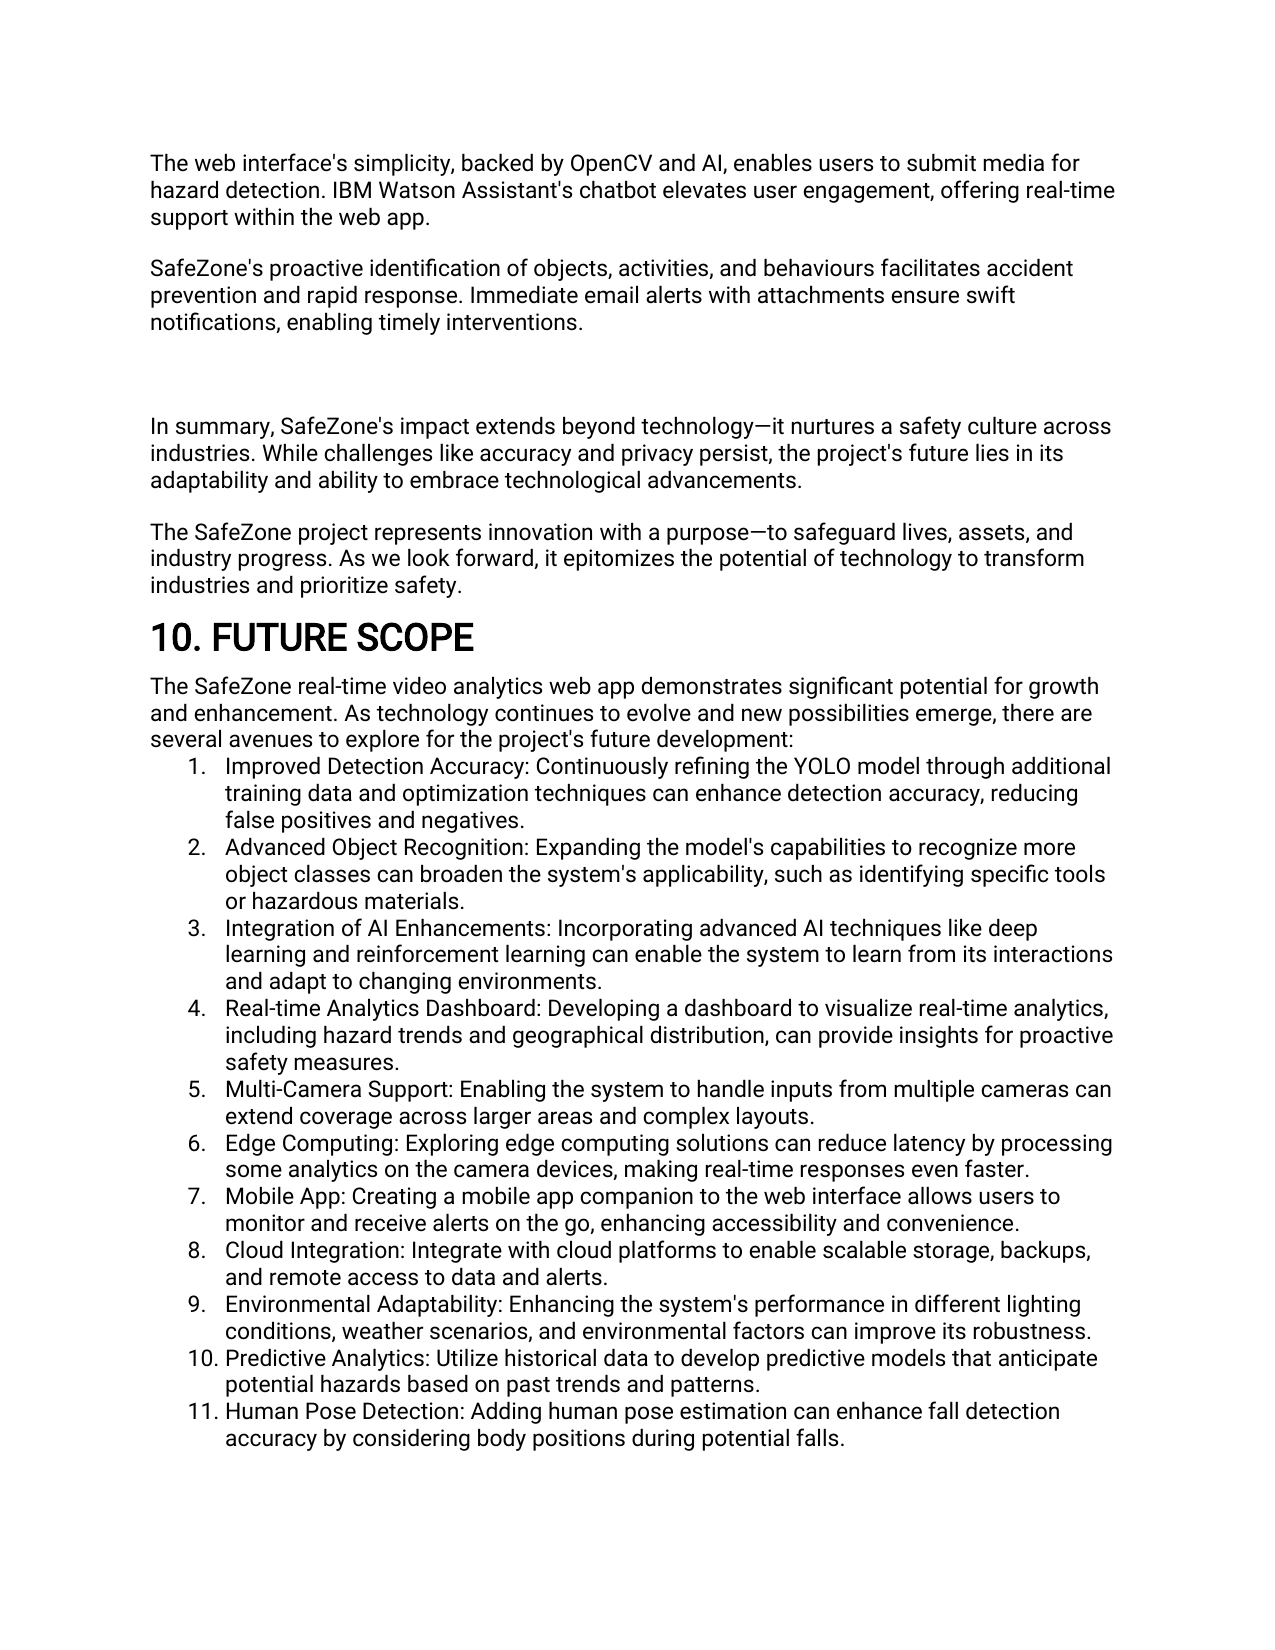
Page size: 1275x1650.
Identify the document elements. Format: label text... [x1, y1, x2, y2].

list Advanced Object Recognition: Expanding the model's capabilities to recognize more object classes can broaden the system's applicability, such as identifying specific tools or hazardous materials. [187, 834, 1125, 915]
list Environmental Adaptability: Enhancing the system's performance in different lighting conditions, weather scenarios, and environmental factors can improve its robustness. [187, 1291, 1125, 1345]
list Mobile App: Creating a mobile app companion to the web interface allows users to monitor and receive alerts on the go, enhancing accessibility and convenience. [187, 1183, 1125, 1237]
text In summary, SafeZone's impact extends beyond technology—it nurtures a safety culture across industries. While challenges like accuracy and privacy persist, the project's future lies in its adaptability and ability to embrace technological advancements. [150, 413, 1125, 494]
list Human Pose Detection: Adding human pose estimation can enhance fall detection accuracy by considering body positions during potential falls. [187, 1398, 1125, 1452]
text The SafeZone project represents innovation with a purpose—to safeguard lives, assets, and industry progress. As we look forward, it epitomizes the potential of technology to transform industries and prioritize safety. [150, 519, 1125, 599]
subtitle 10. FUTURE SCOPE [150, 626, 1125, 656]
list Integration of AI Enhancements: Incorporating advanced AI techniques like deep learning and reinforcement learning can enable the system to learn from its interactions and adapt to changing environments. [187, 915, 1125, 995]
text The web interface's simplicity, backed by OpenCV and AI, enables users to submit media for hazard detection. IBM Watson Assistant's chatbot elevates user engagement, offering real-time support within the web app. [150, 150, 1125, 231]
text SafeZone's proactive identification of objects, activities, and behaviours facilitates accident prevention and rapid response. Immediate email alerts with attachments ensure swift notifications, enabling timely interventions. [150, 256, 1125, 336]
list Improved Detection Accuracy: Continuously refining the YOLO model through additional training data and optimization techniques can enhance detection accuracy, reducing false positives and negatives. [187, 753, 1125, 834]
text The SafeZone real-time video analytics web app demonstrates significant potential for growth and enhancement. As technology continues to evolve and new possibilities emerge, there are several avenues to explore for the project's future development: [150, 673, 1125, 753]
list Multi-Camera Support: Enabling the system to handle inputs from multiple cameras can extend coverage across larger areas and complex layouts. [187, 1076, 1125, 1130]
list Real-time Analytics Dashboard: Developing a dashboard to visualize real-time analytics, including hazard trends and geographical distribution, can provide insights for proactive safety measures. [187, 995, 1125, 1076]
list Cloud Integration: Integrate with cloud platforms to enable scalable storage, backups, and remote access to data and alerts. [187, 1237, 1125, 1291]
list Predictive Analytics: Utilize historical data to develop predictive models that anticipate potential hazards based on past trends and patterns. [187, 1345, 1125, 1398]
list Edge Computing: Exploring edge computing solutions can reduce latency by processing some analytics on the camera devices, making real-time responses even faster. [187, 1130, 1125, 1183]
